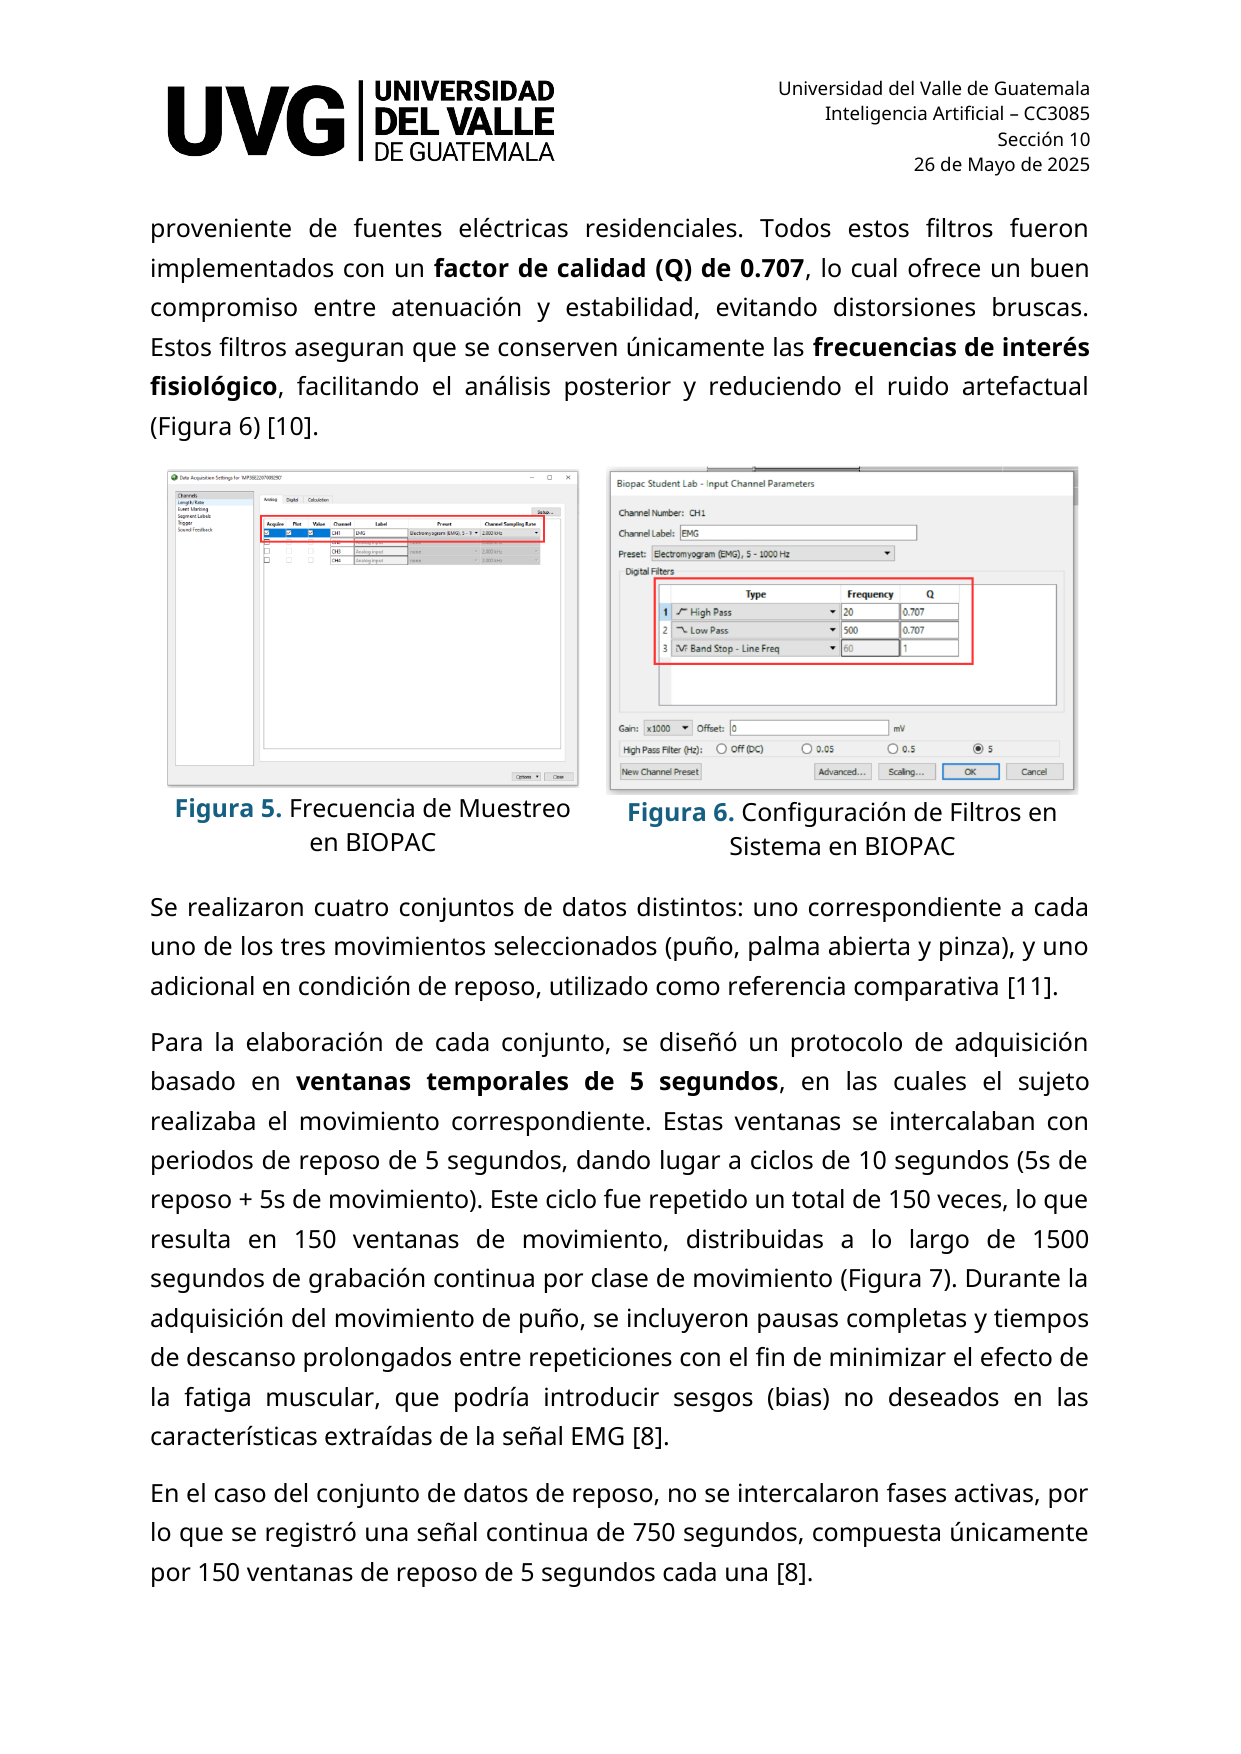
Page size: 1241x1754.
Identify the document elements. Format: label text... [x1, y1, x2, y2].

picture [606, 465, 1079, 796]
table_header Figura 5. Frecuencia de Muestreo en BIOPAC [151, 466, 594, 863]
picture [166, 469, 580, 791]
text Para la elaboración de cada conjunto, se diseñó un protocolo de adquisición basado en ventanas temporales de 5 segundos, en las cuales el sujeto realizaba el movimiento correspondiente. Estas ventanas se intercalaban con periodos de reposo de 5 segundos, dando lugar a ciclos de 10 segundos (5s de reposo + 5s de movimiento). Este ciclo fue repetido un total de 150 veces, lo que resulta en 150 ventanas de movimiento, distribuidas a lo largo de 1500 segundos de grabación continua por clase de movimiento (Figura 7). Durante la adquisición del movimiento de puño, se incluyeron pausas completas y tiempos de descanso prolongados entre repeticiones con el fin de minimizar el efecto de la fatiga muscular, que podría introducir sesgos (bias) no deseados en las características extraídas de la señal EMG . [150, 1024, 1090, 1453]
text En el caso del conjunto de datos de reposo, no se intercalaron fases activas, por lo que se registró una señal continua de 750 segundos, compuesta únicamente por 150 ventanas de reposo de 5 segundos cada una . [150, 1475, 1090, 1588]
picture [150, 59, 572, 182]
text Se realizaron cuatro conjuntos de datos distintos: uno correspondiente a cada uno de los tres movimientos seleccionados (puño, palma abierta y pinza), y uno adicional en condición de reposo, utilizado como referencia comparativa . [150, 889, 1090, 1002]
table_header Figura 6. Configuración de Filtros en Sistema en BIOPAC [595, 466, 1089, 863]
